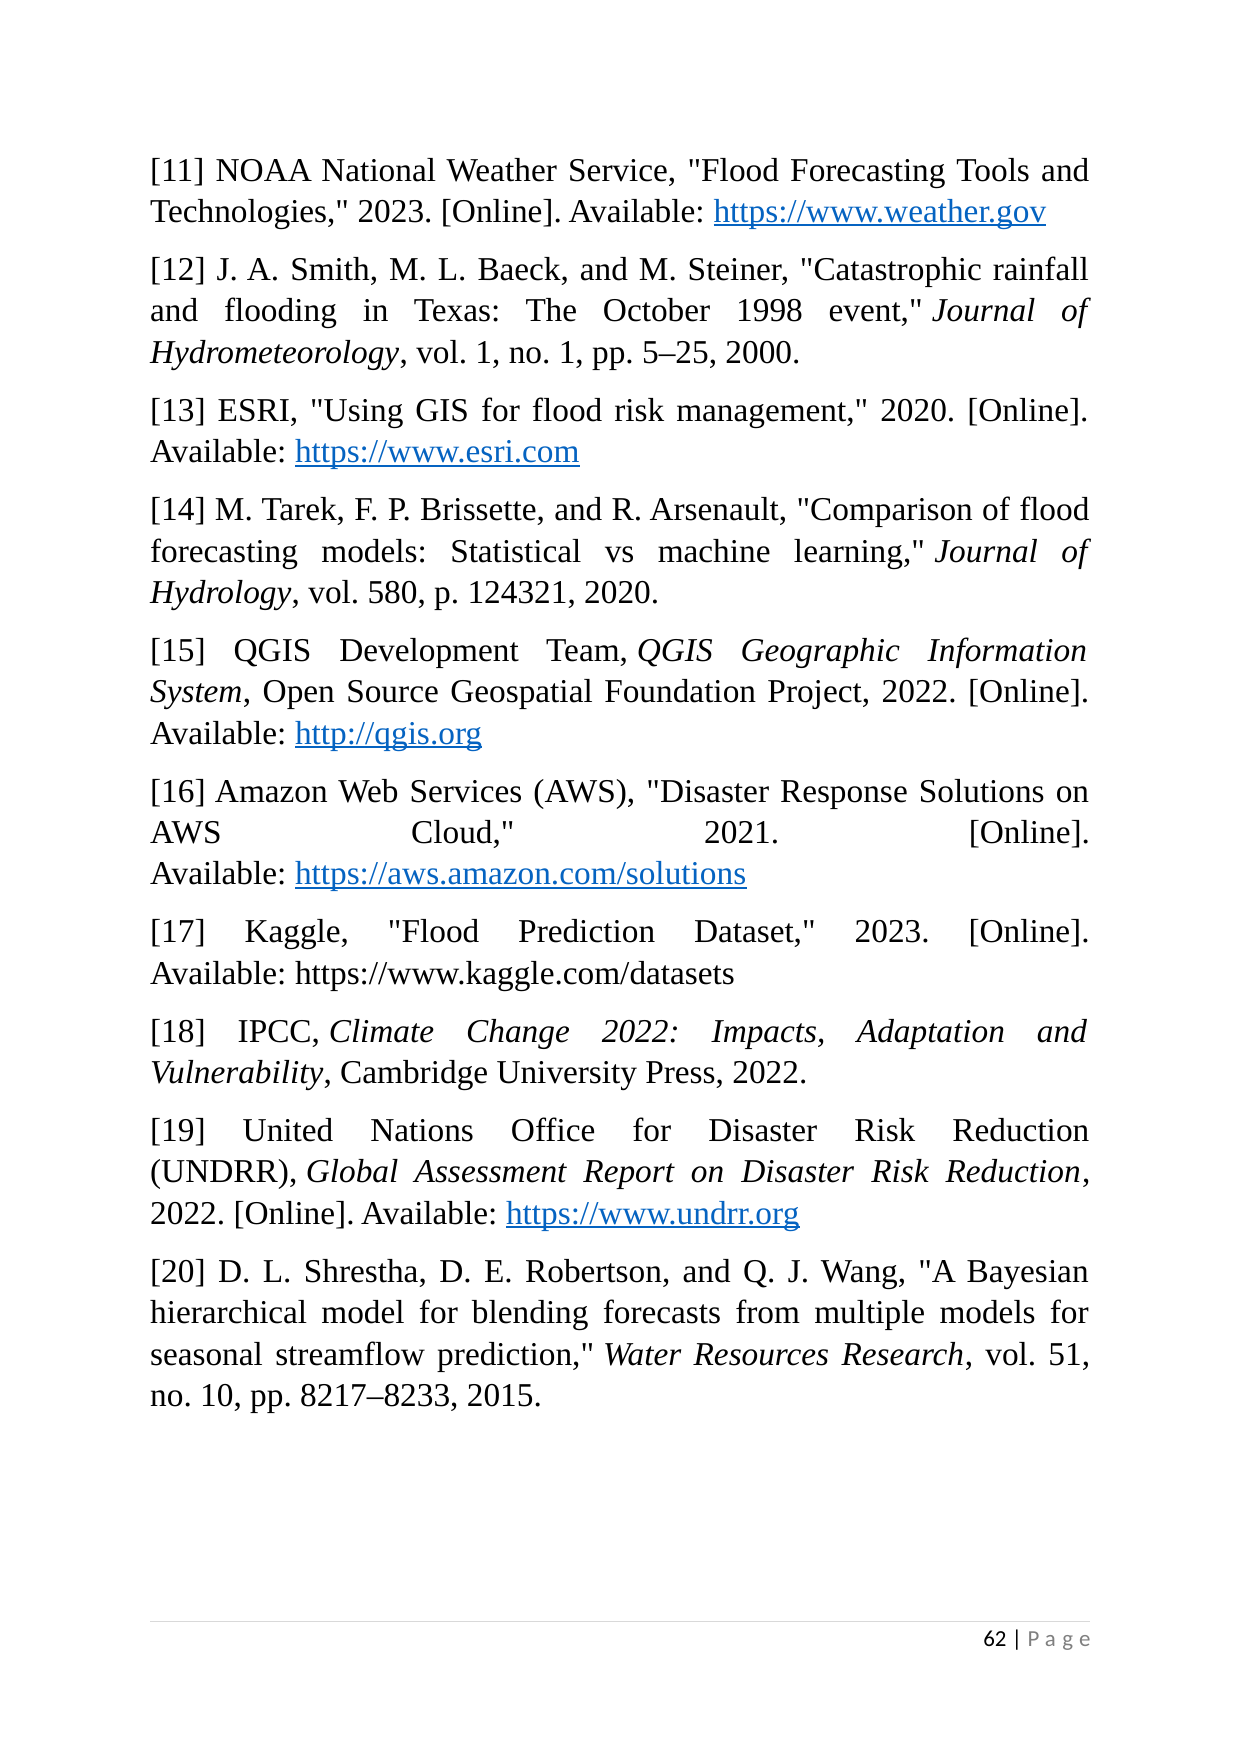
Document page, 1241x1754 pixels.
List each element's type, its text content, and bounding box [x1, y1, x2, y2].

text [14] M. Tarek, F. P. Brissette, and R. Arsenault, "Comparison of flood forecasting models: Statistical vs machine learning," Journal of Hydrology, vol. 580, p. 124321, 2020. [150, 489, 1090, 611]
text [13] ESRI, "Using GIS for flood risk management," 2020. [Online]. Available: https://www.esri.com [150, 390, 1090, 470]
text [12] J. A. Smith, M. L. Baeck, and M. Steiner, "Catastrophic rainfall and flooding in Texas: The October 1998 event," Journal of Hydrometeorology, vol. 1, no. 1, pp. 5–25, 2000. [150, 249, 1090, 370]
text [15] QGIS Development Team, QGIS Geographic Information System, Open Source Geospatial Foundation Project, 2022. [Online]. Available: http://qgis.org [150, 630, 1090, 751]
text [18] IPCC, Climate Change 2022: Impacts, Adaptation and Vulnerability, Cambridge University Press, 2022. [150, 1011, 1090, 1091]
text [19] United Nations Office for Disaster Risk Reduction (UNDRR), Global Assessment Report on Disaster Risk Reduction, 2022. [Online]. Available: https://www.undrr.org [150, 1110, 1090, 1231]
text [20] D. L. Shrestha, D. E. Robertson, and Q. J. Wang, "A Bayesian hierarchical model for blending forecasts from multiple models for seasonal streamflow prediction," Water Resources Research, vol. 51, no. 10, pp. 8217–8233, 2015. [150, 1251, 1090, 1413]
text [11] NOAA National Weather Service, "Flood Forecasting Tools and Technologies," 2023. [Online]. Available: https://www.weather.gov [150, 150, 1090, 230]
text [16] Amazon Web Services (AWS), "Disaster Response Solutions on AWS Cloud," 2021. [Online]. Available: https://aws.amazon.com/solutions [150, 771, 1090, 892]
text [17] Kaggle, "Flood Prediction Dataset," 2023. [Online]. Available: https://www.kaggle.com/datasets [150, 912, 1090, 991]
